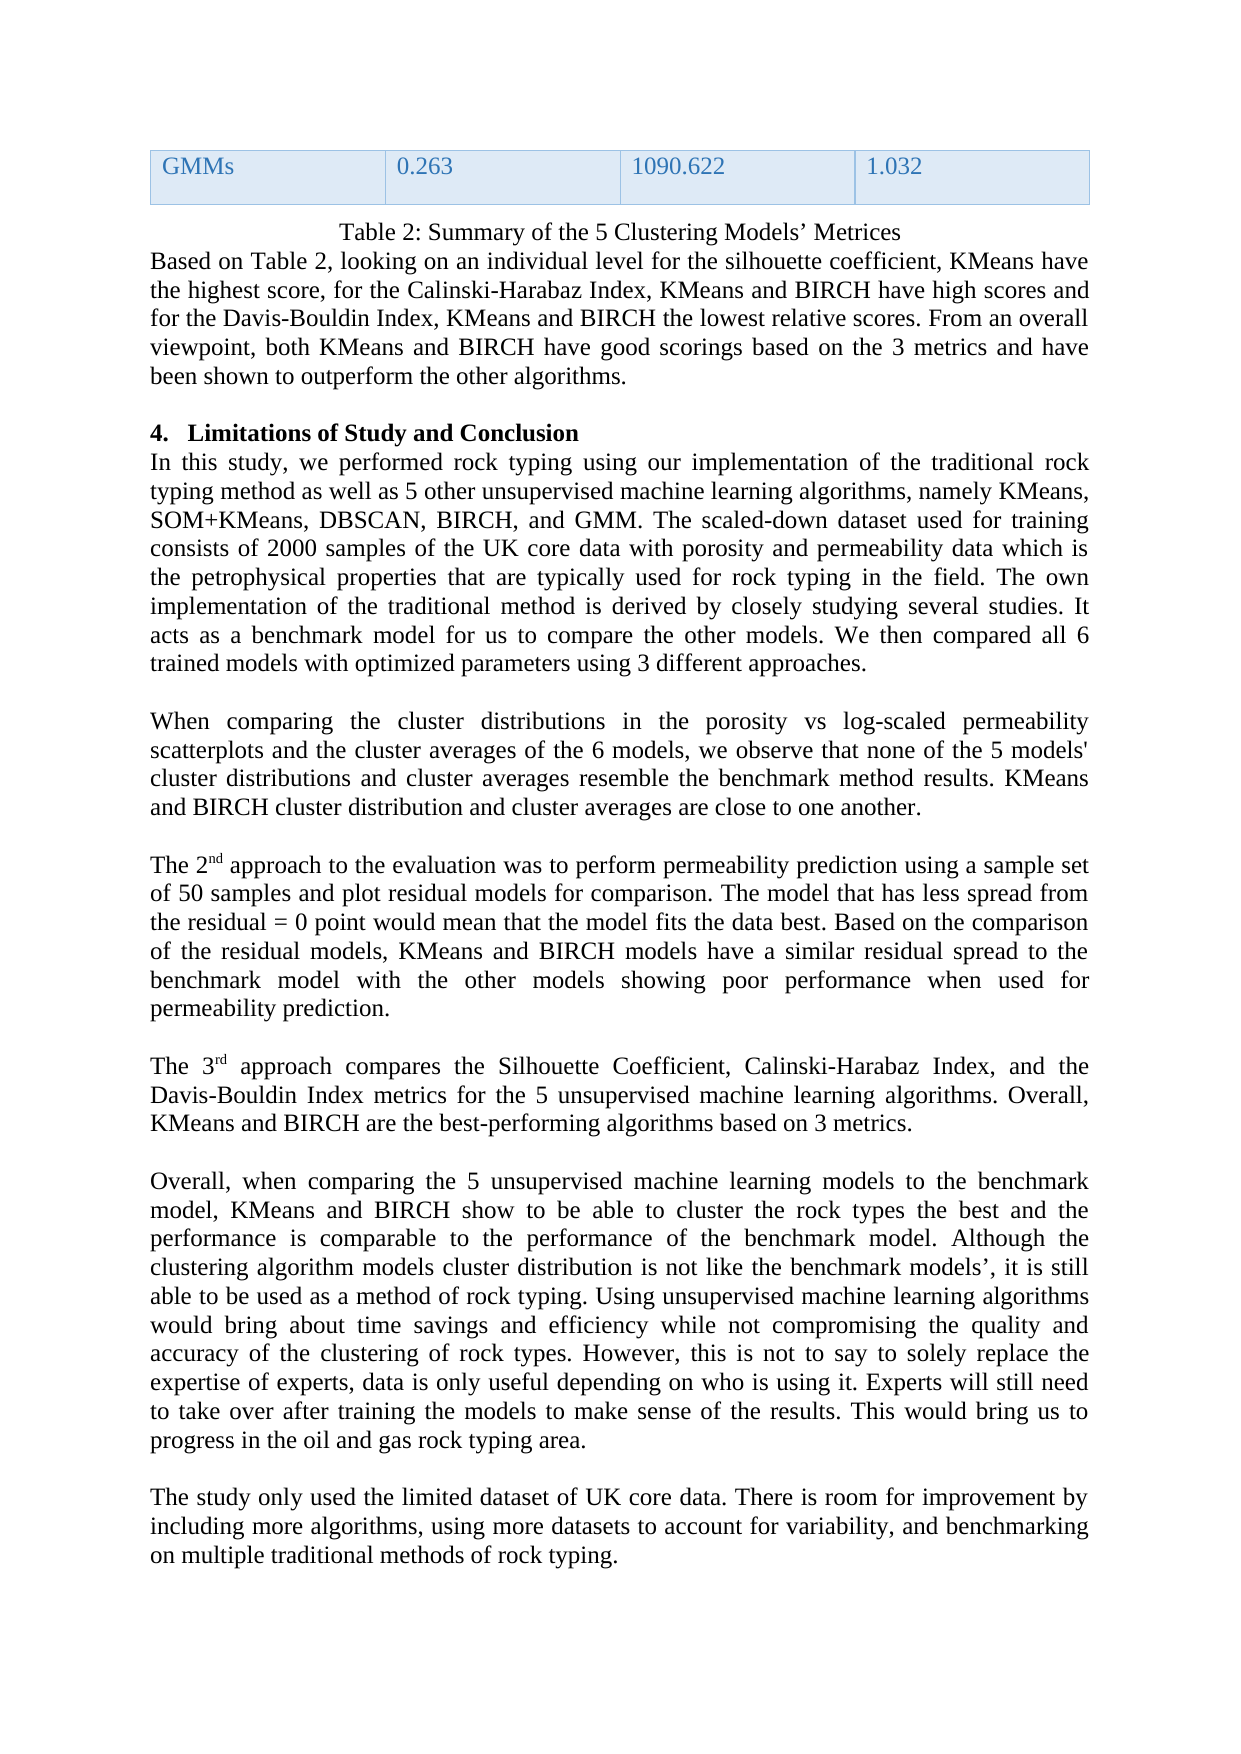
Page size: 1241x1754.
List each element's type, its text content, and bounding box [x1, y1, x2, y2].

table_cell 1090.622 [621, 151, 854, 204]
table_cell GMMs [151, 151, 385, 204]
text Overall, when comparing the 5 unsupervised machine learning models to the benchmark model, KMeans and BIRCH show to be able to cluster the rock types the best and the performance is comparable to the performance of the benchmark model. Although the clustering algorithm models cluster distribution is not like the benchmark models’, it is still able to be used as a method of rock typing. Using unsupervised machine learning algorithms would bring about time savings and efficiency while not compromising the quality and accuracy of the clustering of rock types. However, this is not to say to solely replace the expertise of experts, data is only useful depending on who is using it. Experts will still need to take over after training the models to make sense of the results. This would bring us to progress in the oil and gas rock typing area. [150, 1166, 1090, 1453]
text The 2nd approach to the evaluation was to perform permeability prediction using a sample set of 50 samples and plot residual models for comparison. The model that has less spread from the residual = 0 point would mean that the model fits the data best. Based on the comparison of the residual models, KMeans and BIRCH models have a similar residual spread to the benchmark model with the other models showing poor performance when used for permeability prediction. [150, 850, 1090, 1022]
text When comparing the cluster distributions in the porosity vs log-scaled permeability scatterplots and the cluster averages of the 6 models, we observe that none of the 5 models' cluster distributions and cluster averages resemble the benchmark method results. KMeans and BIRCH cluster distribution and cluster averages are close to one another. [150, 706, 1090, 821]
text The 3rd approach compares the Silhouette Coefficient, Calinski-Harabaz Index, and the Davis-Bouldin Index metrics for the 5 unsupervised machine learning algorithms. Overall, KMeans and BIRCH are the best-performing algorithms based on 3 metrics. [150, 1051, 1090, 1137]
table_cell 0.263 [386, 151, 620, 204]
table_cell 1.032 [856, 151, 1089, 204]
text The study only used the limited dataset of UK core data. There is room for improvement by including more algorithms, using more datasets to account for variability, and benchmarking on multiple traditional methods of rock typing. [150, 1482, 1090, 1568]
text In this study, we performed rock typing using our implementation of the traditional rock typing method as well as 5 other unsupervised machine learning algorithms, namely KMeans, SOM+KMeans, DBSCAN, BIRCH, and GMM. The scaled-down dataset used for training consists of 2000 samples of the UK core data with porosity and permeability data which is the petrophysical properties that are typically used for rock typing in the field. The own implementation of the traditional method is derived by closely studying several studies. It acts as a benchmark model for us to compare the other models. We then compared all 6 trained models with optimized parameters using 3 different approaches. [150, 447, 1090, 677]
text Table 2: Summary of the 5 Clustering Models’ Metrices [150, 217, 1090, 246]
list Limitations of Study and Conclusion [150, 418, 1090, 447]
text Based on Table 2, looking on an individual level for the silhouette coefficient, KMeans have the highest score, for the Calinski-Harabaz Index, KMeans and BIRCH have high scores and for the Davis-Bouldin Index, KMeans and BIRCH the lowest relative scores. From an overall viewpoint, both KMeans and BIRCH have good scorings based on the 3 metrics and have been shown to outperform the other algorithms. [150, 246, 1090, 390]
